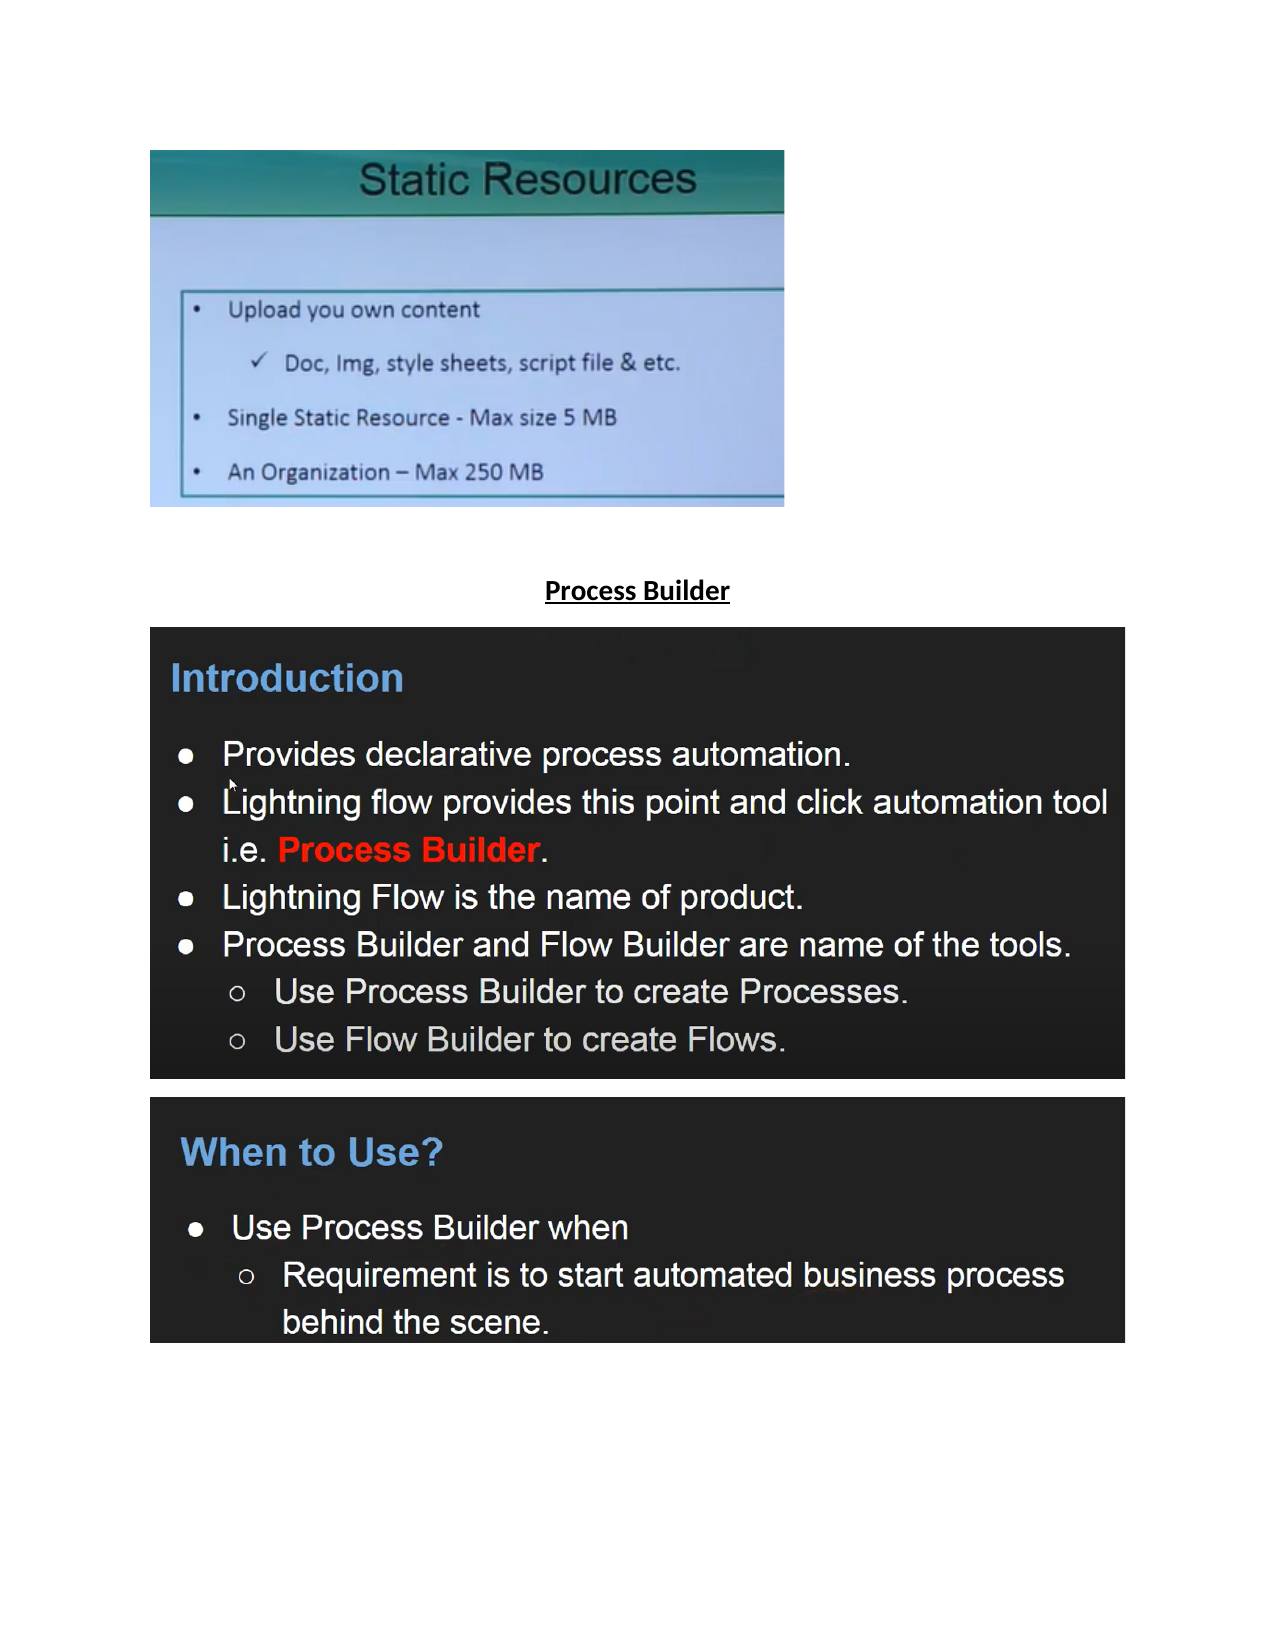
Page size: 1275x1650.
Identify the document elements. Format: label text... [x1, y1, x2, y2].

picture [150, 627, 1125, 1079]
picture [150, 150, 785, 507]
text Process Builder [150, 572, 1125, 608]
picture [150, 1097, 1125, 1343]
